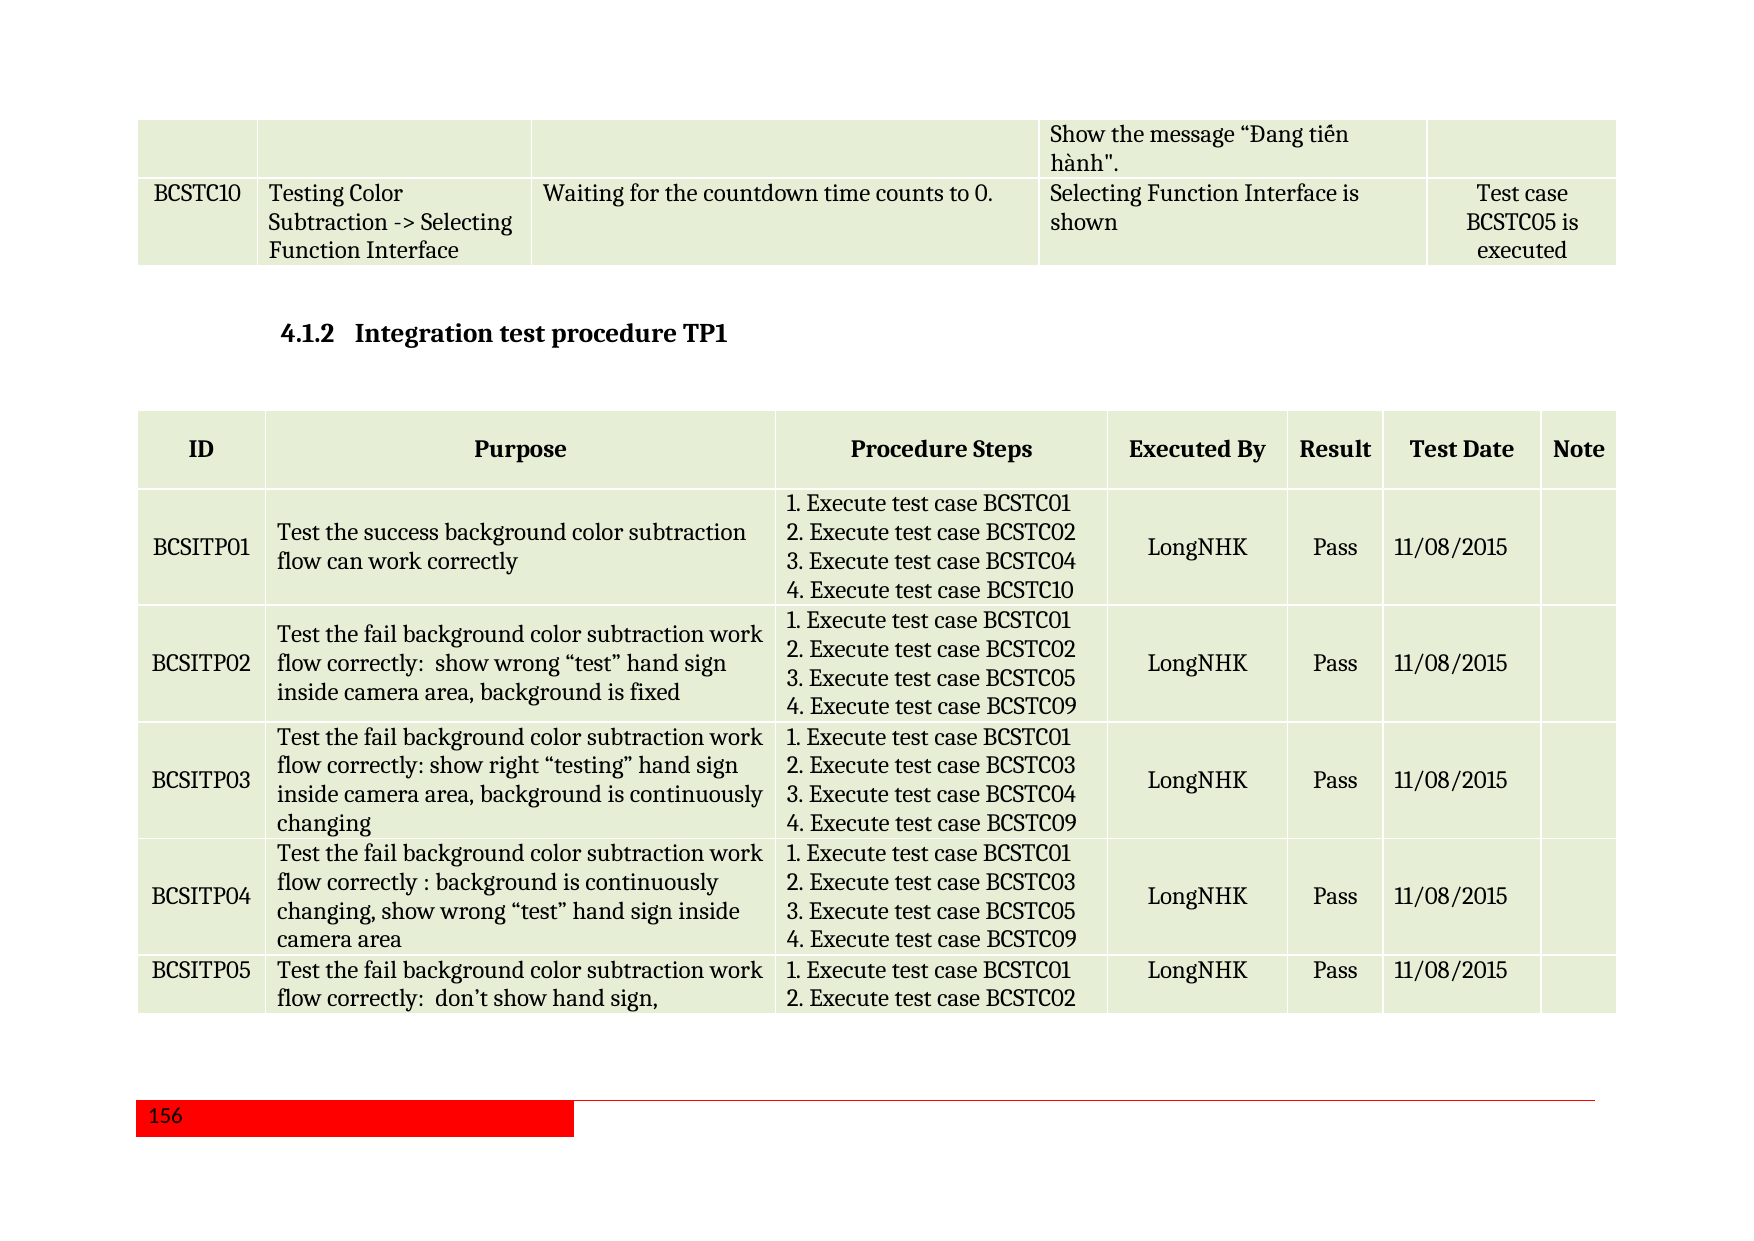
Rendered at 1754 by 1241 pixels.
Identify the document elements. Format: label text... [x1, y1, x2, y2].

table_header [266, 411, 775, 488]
subtitle Integration test procedure TP1 [281, 318, 1606, 349]
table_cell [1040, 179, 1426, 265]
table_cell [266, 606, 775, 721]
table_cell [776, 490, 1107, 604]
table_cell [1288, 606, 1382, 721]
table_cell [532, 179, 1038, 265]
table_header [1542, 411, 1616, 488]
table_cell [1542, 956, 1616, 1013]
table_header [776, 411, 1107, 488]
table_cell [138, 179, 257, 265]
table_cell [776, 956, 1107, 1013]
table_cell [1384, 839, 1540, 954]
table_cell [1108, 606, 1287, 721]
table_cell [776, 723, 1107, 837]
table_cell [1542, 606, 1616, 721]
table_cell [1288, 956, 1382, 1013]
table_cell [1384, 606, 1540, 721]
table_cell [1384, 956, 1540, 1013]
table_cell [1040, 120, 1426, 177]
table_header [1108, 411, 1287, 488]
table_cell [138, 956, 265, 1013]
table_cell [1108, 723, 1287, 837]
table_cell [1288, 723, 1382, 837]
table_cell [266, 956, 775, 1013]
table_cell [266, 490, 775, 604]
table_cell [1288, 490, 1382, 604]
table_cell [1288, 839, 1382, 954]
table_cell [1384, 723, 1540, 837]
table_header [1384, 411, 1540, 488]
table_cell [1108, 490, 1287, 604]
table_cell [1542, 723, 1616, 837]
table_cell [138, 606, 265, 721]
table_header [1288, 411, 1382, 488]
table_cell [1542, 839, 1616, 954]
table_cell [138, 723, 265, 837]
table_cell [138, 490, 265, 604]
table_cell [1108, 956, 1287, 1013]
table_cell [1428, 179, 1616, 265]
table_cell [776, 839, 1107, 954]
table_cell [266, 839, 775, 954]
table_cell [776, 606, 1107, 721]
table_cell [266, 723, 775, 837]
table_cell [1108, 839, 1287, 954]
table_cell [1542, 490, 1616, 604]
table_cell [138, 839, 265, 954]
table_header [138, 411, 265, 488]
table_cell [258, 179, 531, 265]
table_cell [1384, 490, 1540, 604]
